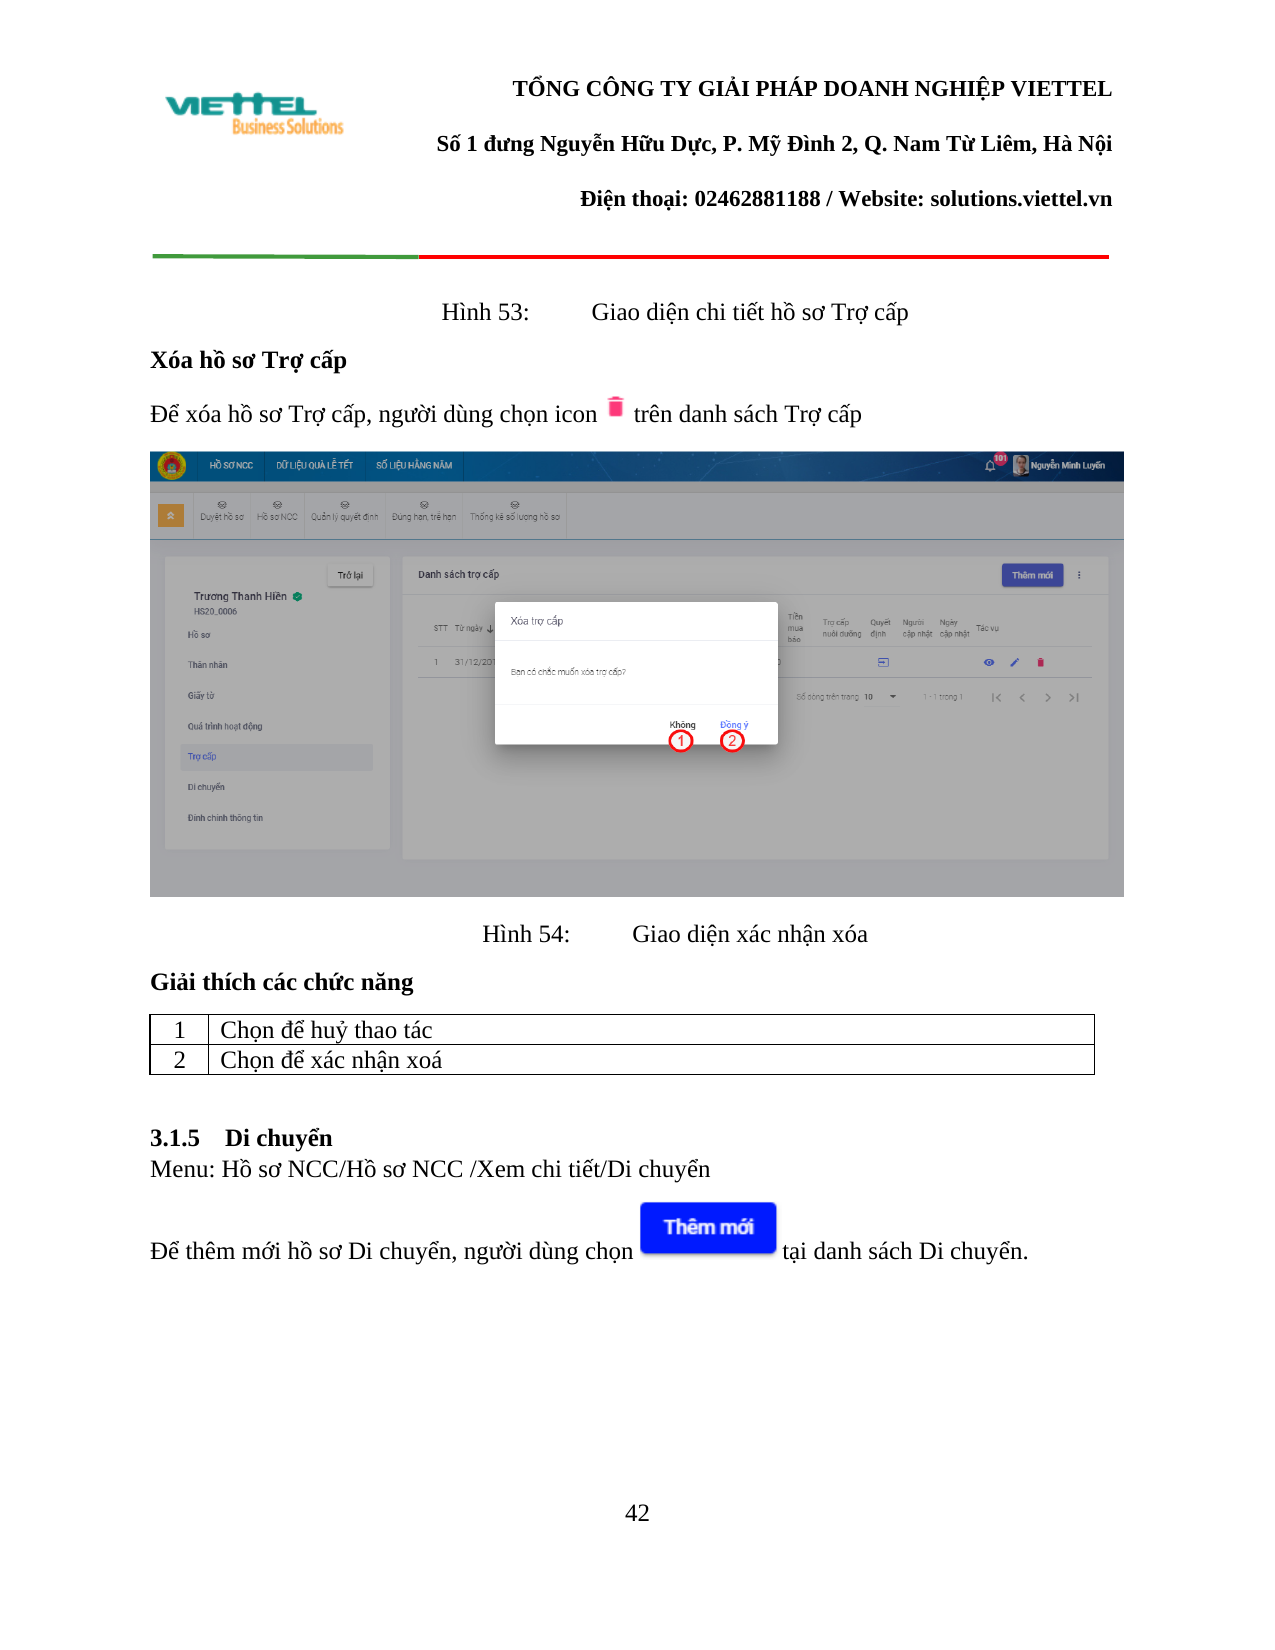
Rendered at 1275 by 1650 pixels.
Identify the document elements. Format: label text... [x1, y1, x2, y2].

text Giao diện xác nhận xóa [225, 919, 1125, 948]
picture [639, 1201, 783, 1260]
table_cell Chọn để xác nhận xoá [209, 1045, 1094, 1074]
table_cell 2 [151, 1045, 208, 1074]
text Để thêm mới hồ sơ Di chuyển, người dùng chọn tại danh sách Di chuyển. [150, 1201, 1125, 1264]
list Giải thích các chức năng [150, 967, 1125, 995]
table_header 1 [151, 1015, 208, 1044]
table_header Chọn để huỷ thao tác [209, 1015, 1094, 1044]
text Giao diện chi tiết hồ sơ Trợ cấp [225, 297, 1125, 326]
list Xóa hồ sơ Trợ cấp [150, 345, 1125, 374]
text Menu: Hồ sơ NCC/Hồ sơ NCC /Xem chi tiết/Di chuyển [150, 1154, 1125, 1182]
picture [159, 88, 350, 139]
subtitle Di chuyển [150, 1123, 1125, 1151]
picture [603, 392, 634, 423]
text Để xóa hồ sơ Trợ cấp, người dùng chọn icon trên danh sách Trợ cấp [150, 393, 1125, 428]
picture [150, 446, 1125, 900]
